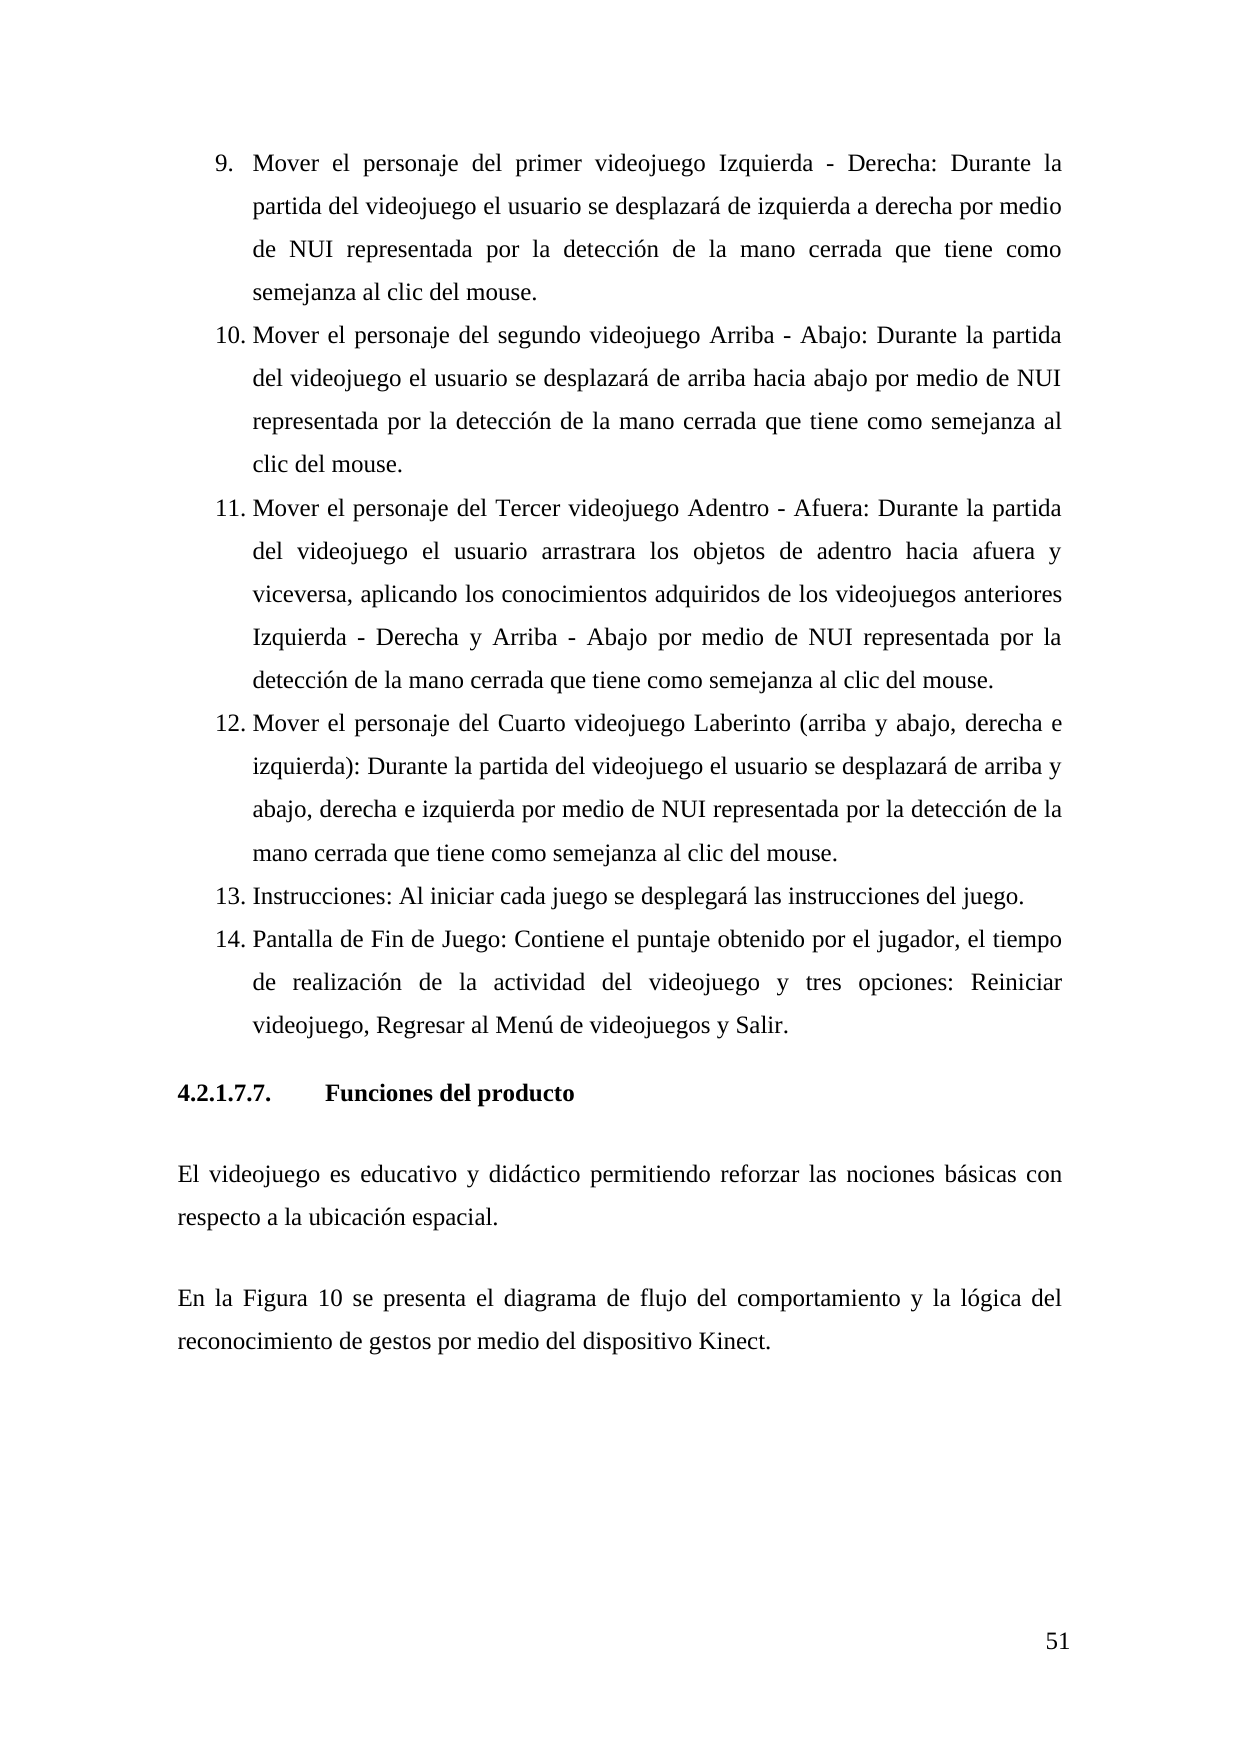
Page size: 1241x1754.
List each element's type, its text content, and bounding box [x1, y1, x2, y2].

text En la Figura 10 se presenta el diagrama de flujo del comportamiento y la lógica del reconocimiento de gestos por medio del dispositivo Kinect. [177, 1283, 1063, 1354]
list Mover el personaje del Tercer videojuego Adentro - Afuera: Durante la partida del videojuego el usuario arrastrara los objetos de adentro hacia afuera y viceversa, aplicando los conocimientos adquiridos de los videojuegos anteriores Izquierda - Derecha y Arriba - Abajo por medio de NUI representada por la detección de la mano cerrada que tiene como semejanza al clic del mouse. [215, 493, 1063, 694]
list Mover el personaje del Cuarto videojuego Laberinto (arriba y abajo, derecha e izquierda): Durante la partida del videojuego el usuario se desplazará de arriba y abajo, derecha e izquierda por medio de NUI representada por la detección de la mano cerrada que tiene como semejanza al clic del mouse. [215, 708, 1063, 866]
list Mover el personaje del primer videojuego Izquierda - Derecha: Durante la partida del videojuego el usuario se desplazará de izquierda a derecha por medio de NUI representada por la detección de la mano cerrada que tiene como semejanza al clic del mouse. [215, 148, 1063, 306]
list Mover el personaje del segundo videojuego Arriba - Abajo: Durante la partida del videojuego el usuario se desplazará de arriba hacia abajo por medio de NUI representada por la detección de la mano cerrada que tiene como semejanza al clic del mouse. [215, 320, 1063, 478]
subtitle Funciones del producto [177, 1078, 1063, 1107]
list Instrucciones: Al iniciar cada juego se desplegará las instrucciones del juego. [215, 881, 1063, 909]
text El videojuego es educativo y didáctico permitiendo reforzar las nociones básicas con respecto a la ubicación espacial. [177, 1159, 1063, 1231]
list Pantalla de Fin de Juego: Contiene el puntaje obtenido por el jugador, el tiempo de realización de la actividad del videojuego y tres opciones: Reiniciar videojuego, Regresar al Menú de videojuegos y Salir. [215, 924, 1063, 1039]
